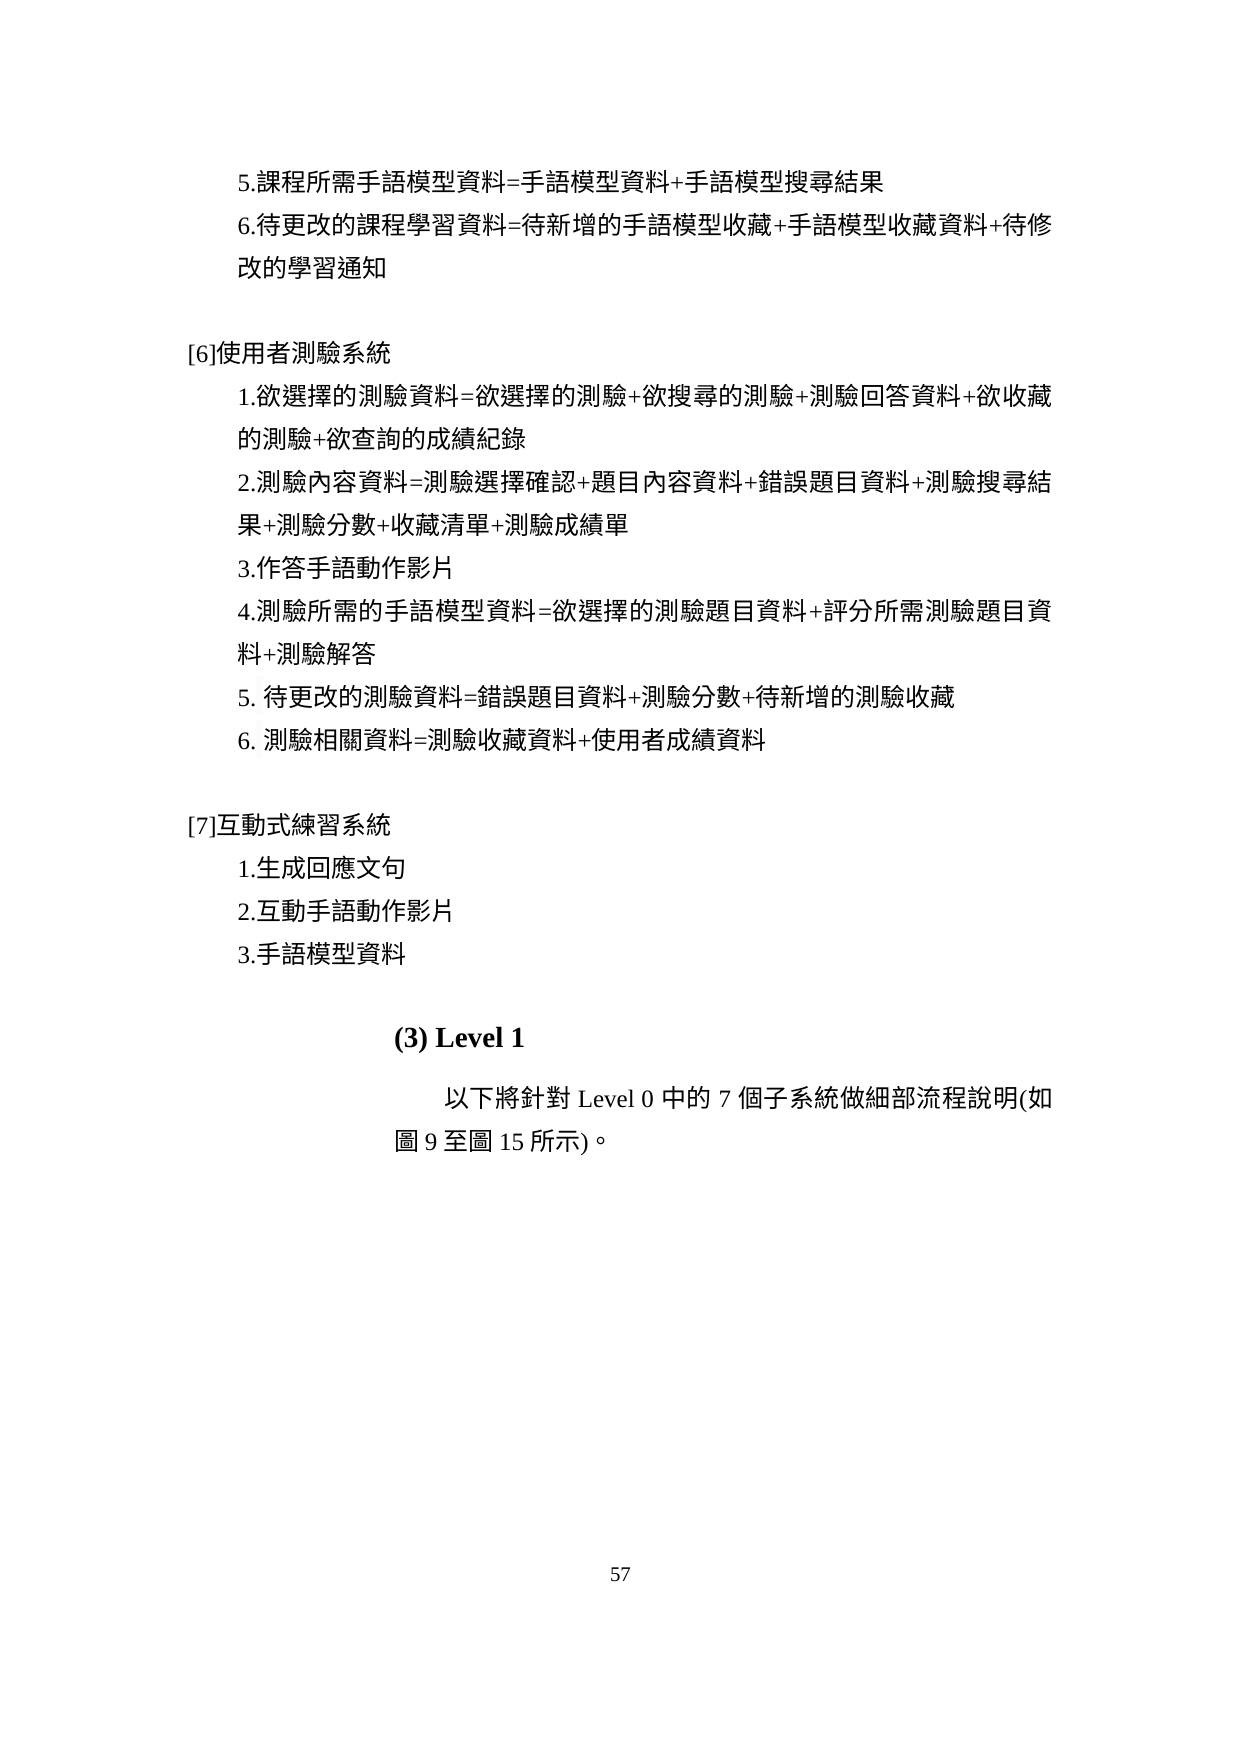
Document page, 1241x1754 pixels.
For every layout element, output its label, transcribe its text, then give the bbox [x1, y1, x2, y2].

text 2.互動手語動作影片 [187, 891, 1053, 928]
text [6]使用者測驗系統 [187, 333, 1053, 371]
text 5. 待更改的測驗資料=錯誤題目資料+測驗分數+待新增的測驗收藏 [263, 677, 1053, 714]
text 3.作答手語動作影片 [187, 548, 1053, 586]
text 1.欲選擇的測驗資料=欲選擇的測驗+欲搜尋的測驗+測驗回答資料+欲收藏的測驗+欲查詢的成績紀錄 [237, 376, 1053, 457]
text 3.手語模型資料 [187, 934, 1053, 971]
text 2.測驗內容資料=測驗選擇確認+題目內容資料+錯誤題目資料+測驗搜尋結果+測驗分數+收藏清單+測驗成績單 [237, 462, 1053, 543]
text [7]互動式練習系統 [187, 805, 1053, 843]
text 4.測驗所需的手語模型資料=欲選擇的測驗題目資料+評分所需測驗題目資料+測驗解答 [237, 591, 1053, 672]
text Level 1 [349, 1019, 1053, 1056]
text 以下將針對 Level 0 中的 7 個子系統做細部流程說明(如圖 9 至圖 15 所示)。 [394, 1078, 1053, 1158]
text 6. 測驗相關資料=測驗收藏資料+使用者成績資料 [187, 720, 256, 758]
text 5.課程所需手語模型資料=手語模型資料+手語模型搜尋結果 [187, 162, 1053, 200]
text 6.待更改的課程學習資料=待新增的手語模型收藏+手語模型收藏資料+待修改的學習通知 [237, 205, 1053, 286]
text 1.生成回應文句 [187, 848, 1053, 886]
text 6. 測驗相關資料=測驗收藏資料+使用者成績資料 [263, 720, 1053, 758]
